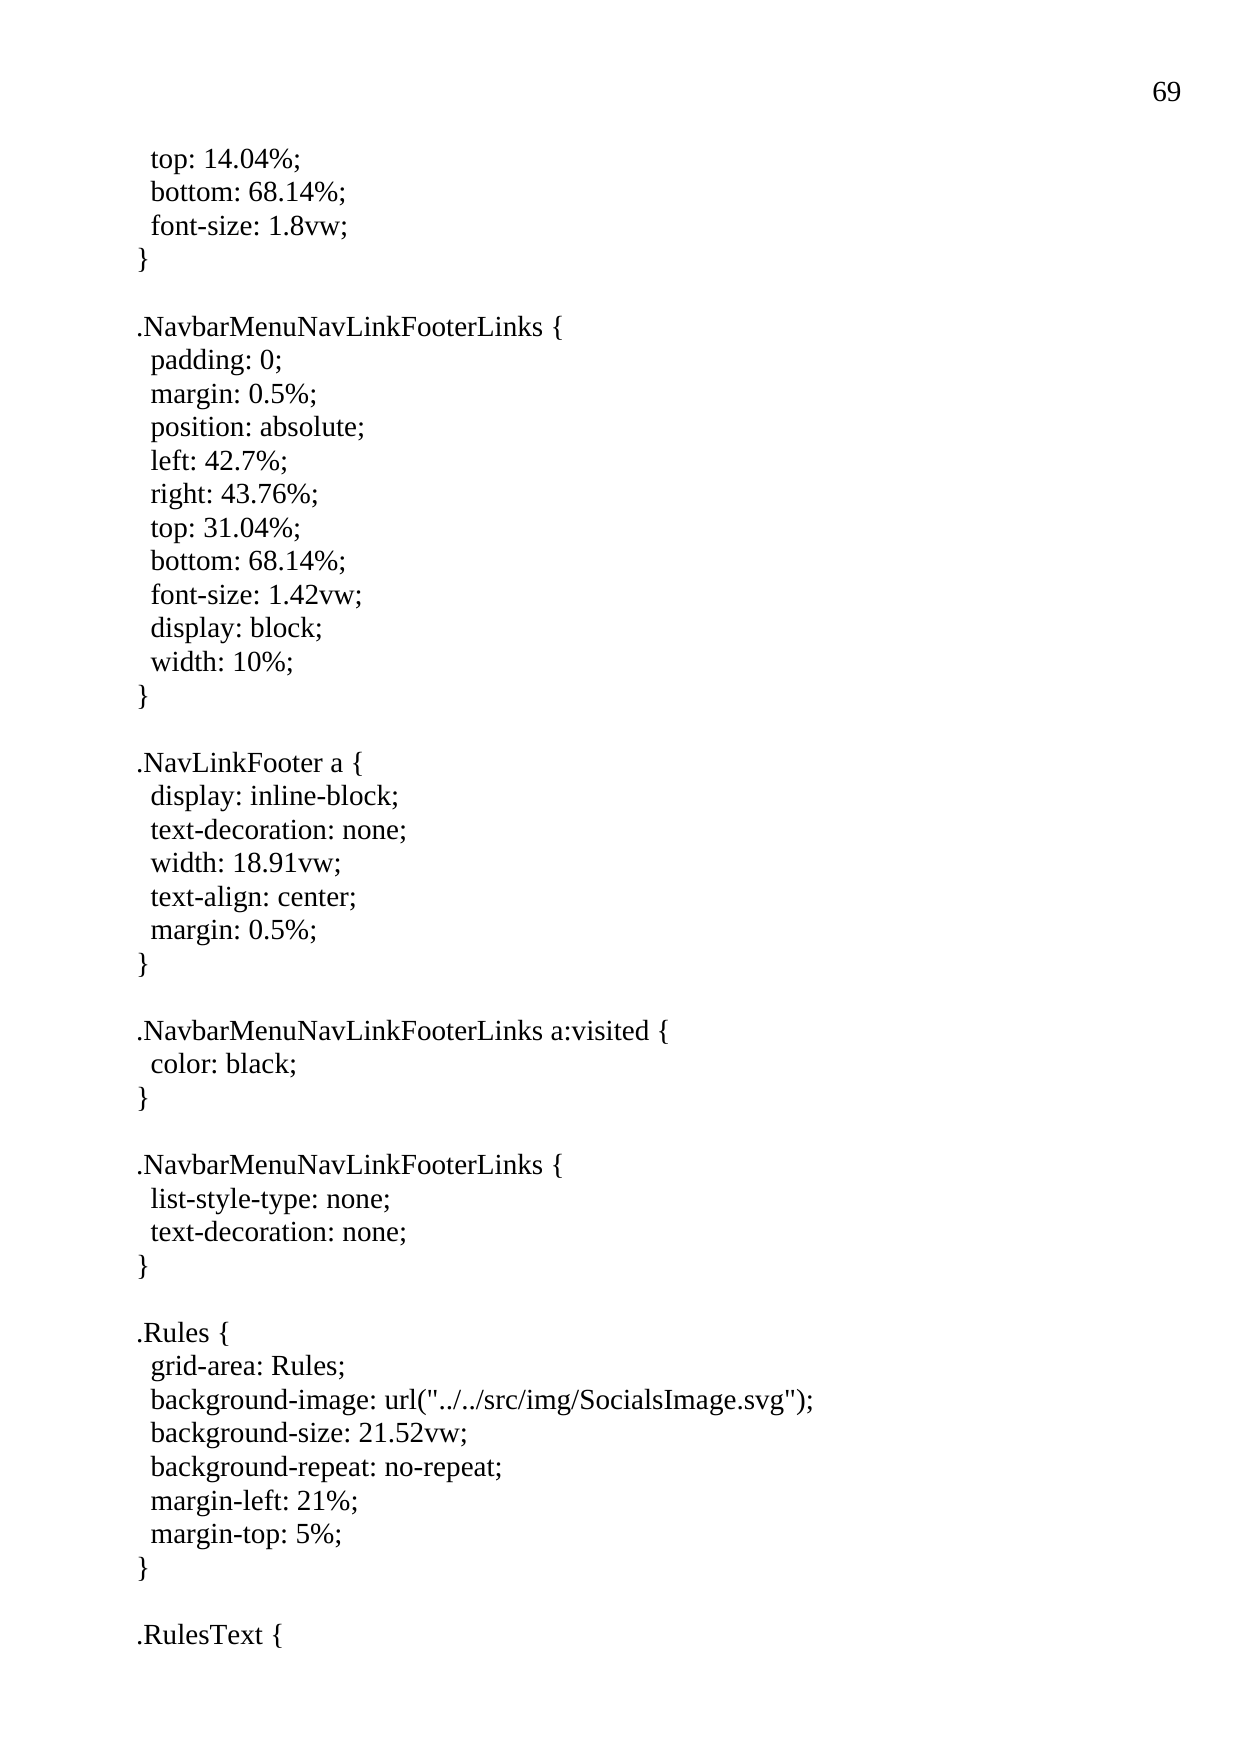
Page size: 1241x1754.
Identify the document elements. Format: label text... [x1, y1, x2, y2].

text .RulesText { [136, 1617, 1181, 1650]
text color: black; [136, 1047, 1181, 1080]
text list-style-type: none; [136, 1181, 1181, 1214]
text } [136, 1550, 1181, 1583]
text .NavbarMenuNavLinkFooterLinks { [136, 309, 1181, 342]
text text-align: center; [136, 879, 1181, 912]
text right: 43.76%; [136, 476, 1181, 510]
text margin: 0.5%; [136, 912, 1181, 946]
text top: 14.04%; [136, 141, 1181, 174]
text display: block; [136, 611, 1181, 644]
text font-size: 1.8vw; [136, 208, 1181, 242]
text background-size: 21.52vw; [136, 1416, 1181, 1449]
text } [136, 1248, 1181, 1281]
text width: 18.91vw; [136, 845, 1181, 879]
text text-decoration: none; [136, 1214, 1181, 1248]
text background-repeat: no-repeat; [136, 1449, 1181, 1483]
text text-decoration: none; [136, 812, 1181, 845]
text .NavLinkFooter a { [136, 745, 1181, 778]
text } [136, 946, 1181, 979]
text width: 10%; [136, 644, 1181, 678]
text } [136, 678, 1181, 711]
text } [136, 1080, 1181, 1114]
text .NavbarMenuNavLinkFooterLinks { [136, 1147, 1181, 1181]
text background-image: url("../../src/img/SocialsImage.svg"); [136, 1382, 1181, 1416]
text } [136, 242, 1181, 275]
text .NavbarMenuNavLinkFooterLinks a:visited { [136, 1013, 1181, 1047]
text margin-left: 21%; [136, 1483, 1181, 1516]
text font-size: 1.42vw; [136, 577, 1181, 611]
text display: inline-block; [136, 778, 1181, 812]
text left: 42.7%; [136, 443, 1181, 476]
text margin-top: 5%; [136, 1516, 1181, 1550]
text grid-area: Rules; [136, 1348, 1181, 1382]
text bottom: 68.14%; [136, 543, 1181, 577]
text margin: 0.5%; [136, 376, 1181, 409]
text top: 31.04%; [136, 510, 1181, 543]
text padding: 0; [136, 342, 1181, 376]
text .Rules { [136, 1315, 1181, 1348]
text bottom: 68.14%; [136, 174, 1181, 208]
text position: absolute; [136, 409, 1181, 443]
